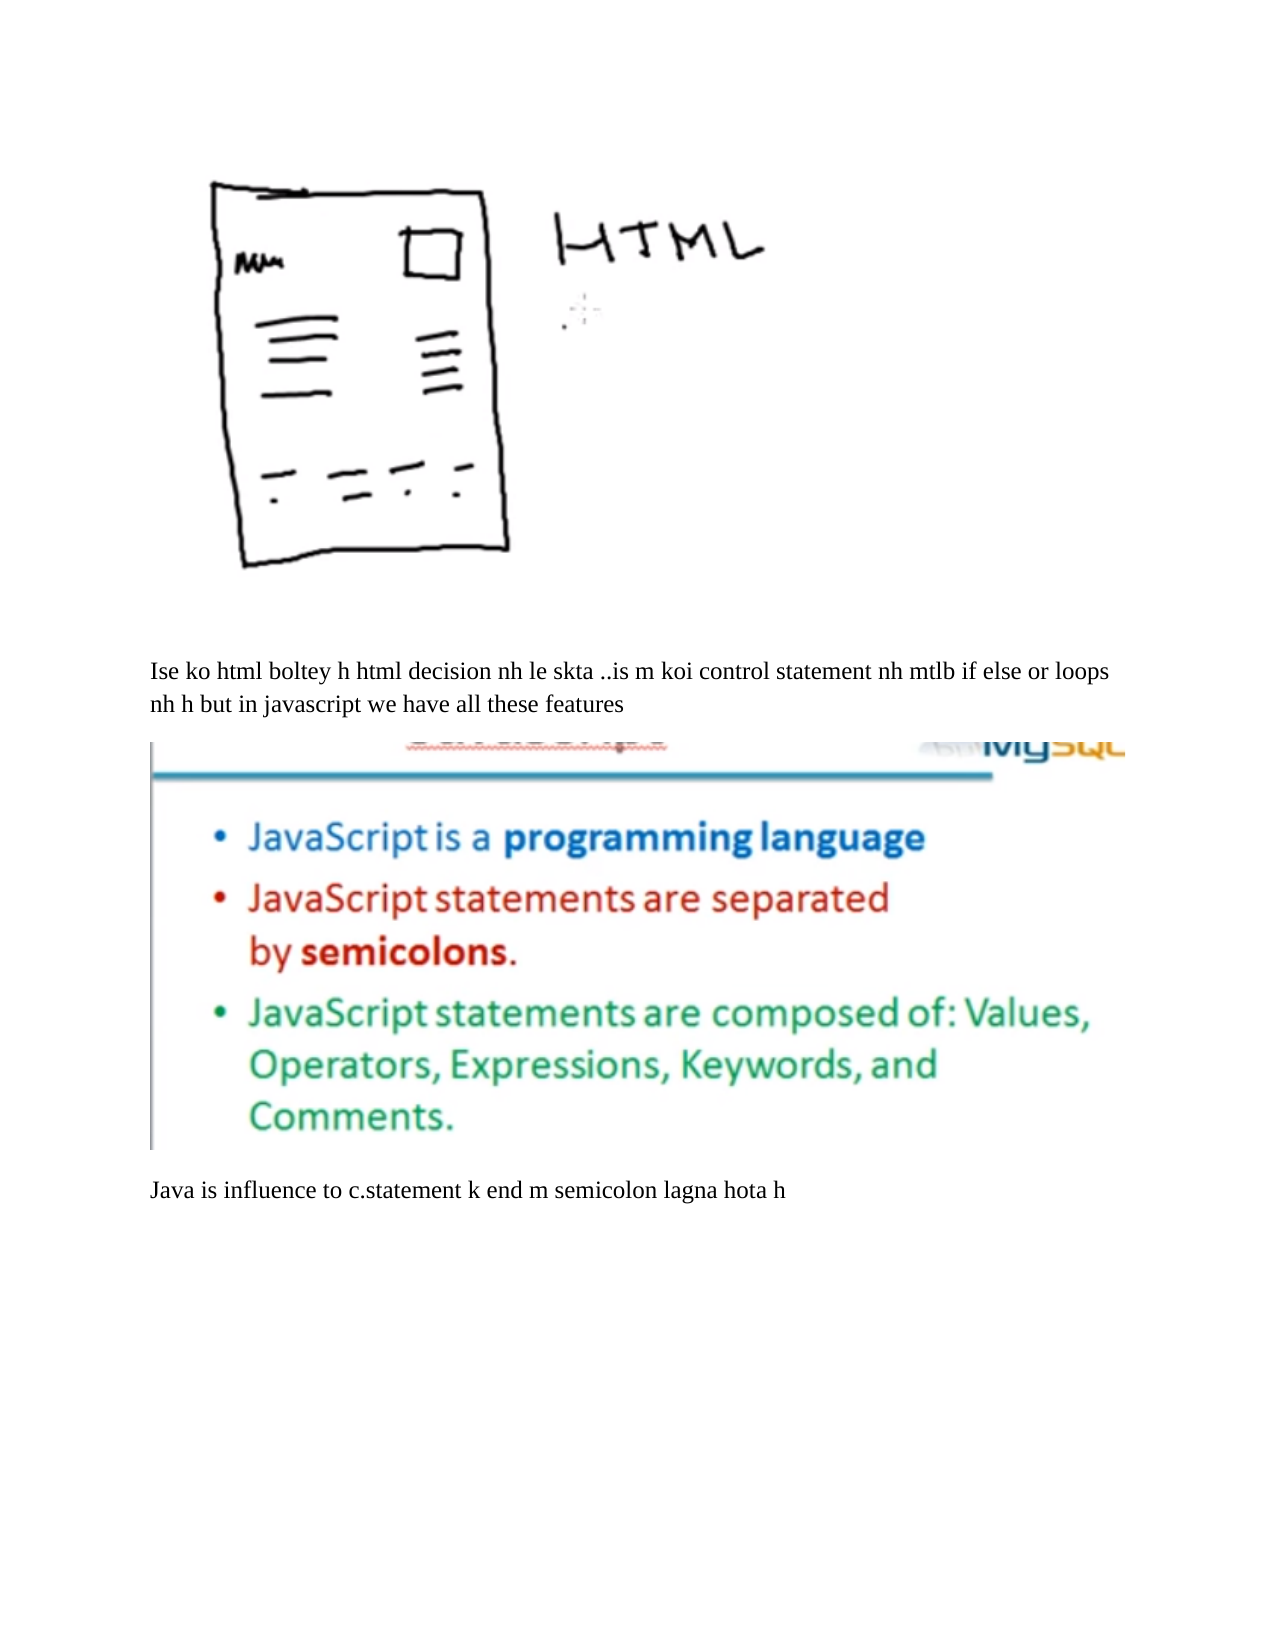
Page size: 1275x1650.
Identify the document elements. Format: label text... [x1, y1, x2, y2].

text Java is influence to c.statement k end m semicolon lagna hota h [150, 1175, 1125, 1204]
picture [150, 742, 1125, 1150]
picture [150, 150, 1125, 631]
text Ise ko html boltey h html decision nh le skta ..is m koi control statement nh mtlb if else or loops nh h but in javascript we have all these features [150, 656, 1125, 718]
